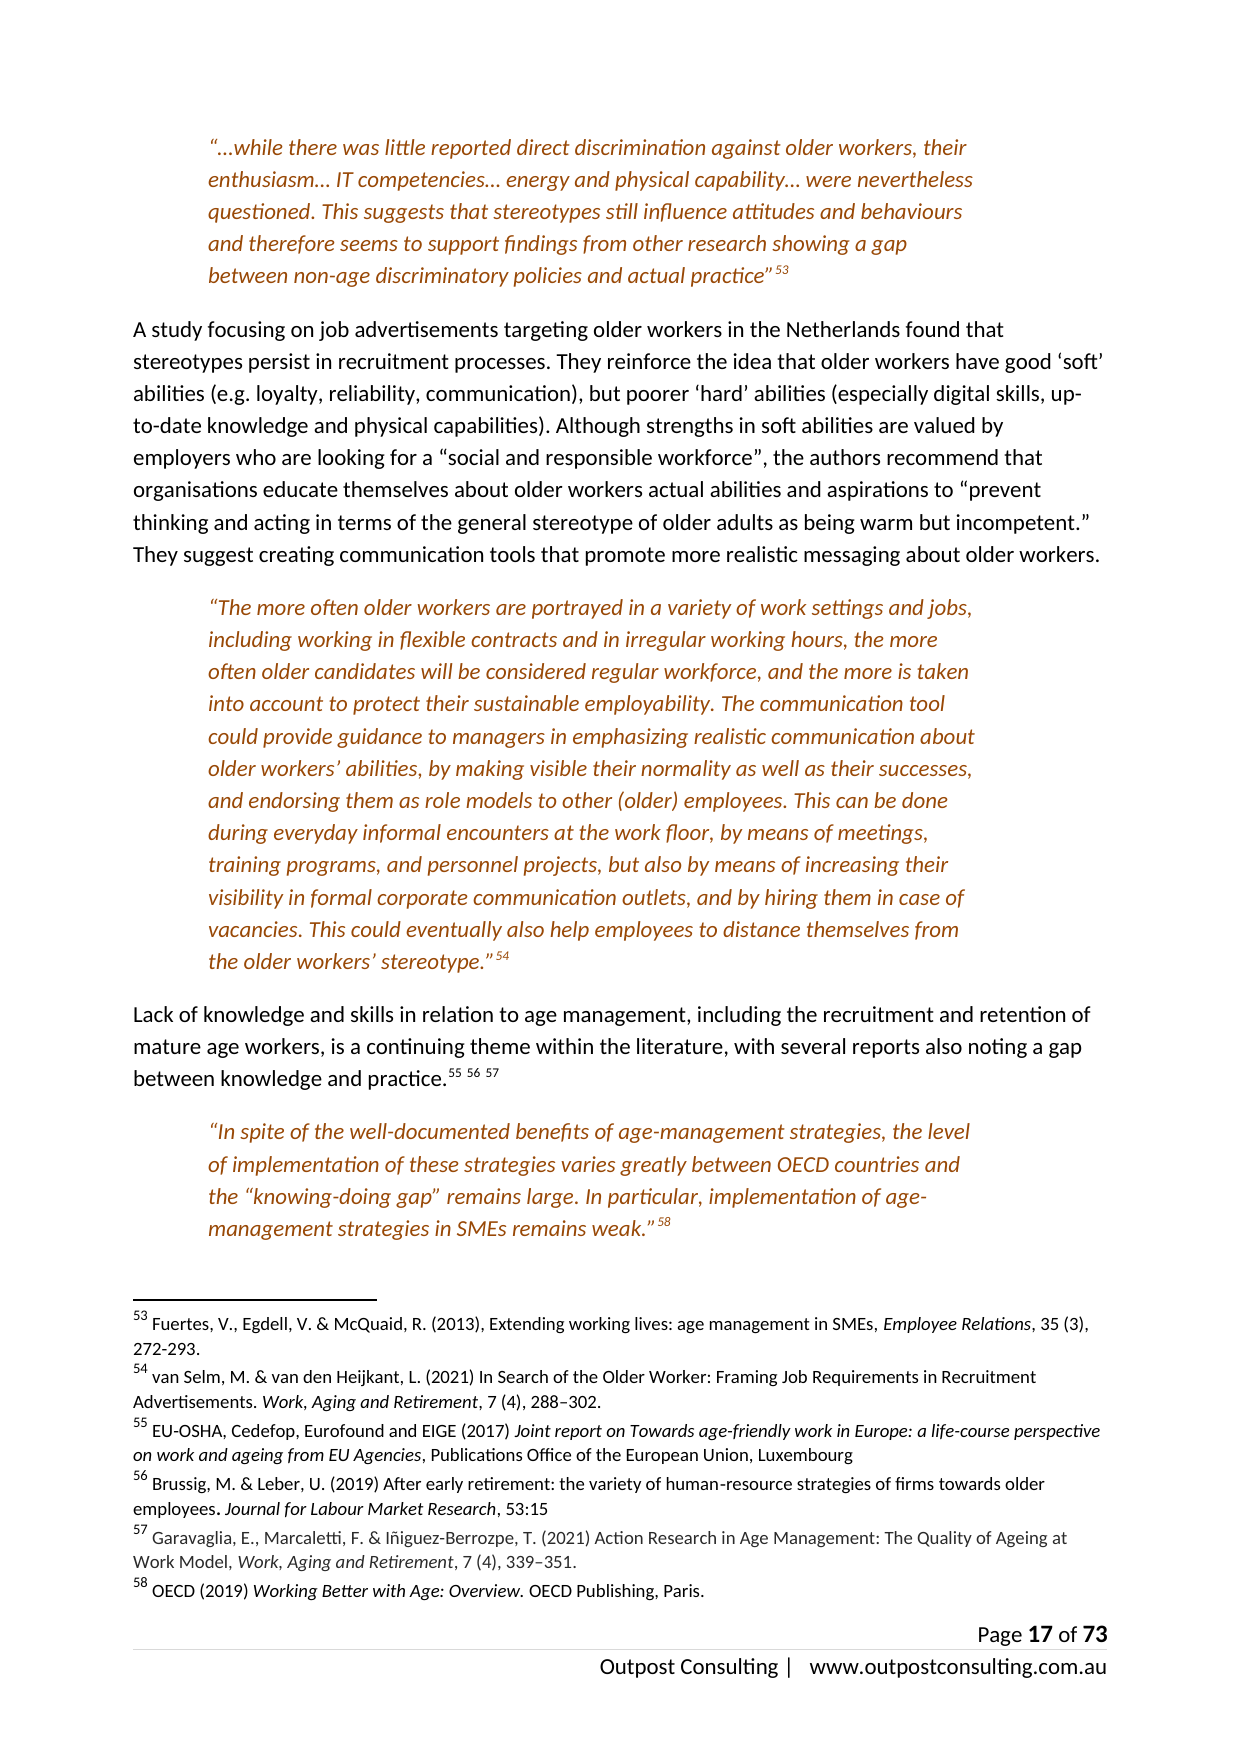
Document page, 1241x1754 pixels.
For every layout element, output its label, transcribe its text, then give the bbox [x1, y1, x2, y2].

text “In spite of the well-documented benefits of age-management strategies, the level of implementation of these strategies varies greatly between OECD countries and the “knowing-doing gap” remains large. In particular, implementation of age-management strategies in SMEs remains weak.” [208, 1117, 995, 1242]
text Lack of knowledge and skills in relation to age management, including the recruitment and retention of mature age workers, is a continuing theme within the literature, with several reports also noting a gap between knowledge and practice. [133, 1000, 1107, 1092]
text “The more often older workers are portrayed in a variety of work settings and jobs, including working in flexible contracts and in irregular working hours, the more often older candidates will be considered regular workforce, and the more is taken into account to protect their sustainable employability. The communication tool could provide guidance to managers in emphasizing realistic communication about older workers’ abilities, by making visible their normality as well as their successes, and endorsing them as role models to other (older) employees. This can be done during everyday informal encounters at the work floor, by means of meetings, training programs, and personnel projects, but also by means of increasing their visibility in formal corporate communication outlets, and by hiring them in case of vacancies. This could eventually also help employees to distance themselves from the older workers’ stereotype.” [208, 593, 995, 975]
text “…while there was little reported direct discrimination against older workers, their enthusiasm… IT competencies… energy and physical capability… were nevertheless questioned. This suggests that stereotypes still influence attitudes and behaviours and therefore seems to support findings from other research showing a gap between non-age discriminatory policies and actual practice” [208, 133, 995, 290]
text A study focusing on job advertisements targeting older workers in the Netherlands found that stereotypes persist in recruitment processes. They reinforce the idea that older workers have good ‘soft’ abilities (e.g. loyalty, reliability, communication), but poorer ‘hard’ abilities (especially digital skills, up-to-date knowledge and physical capabilities). Although strengths in soft abilities are valued by employers who are looking for a “social and responsible workforce”, the authors recommend that organisations educate themselves about older workers actual abilities and aspirations to “prevent thinking and acting in terms of the general stereotype of older adults as being warm but incompetent.” They suggest creating communication tools that promote more realistic messaging about older workers. [133, 315, 1107, 568]
